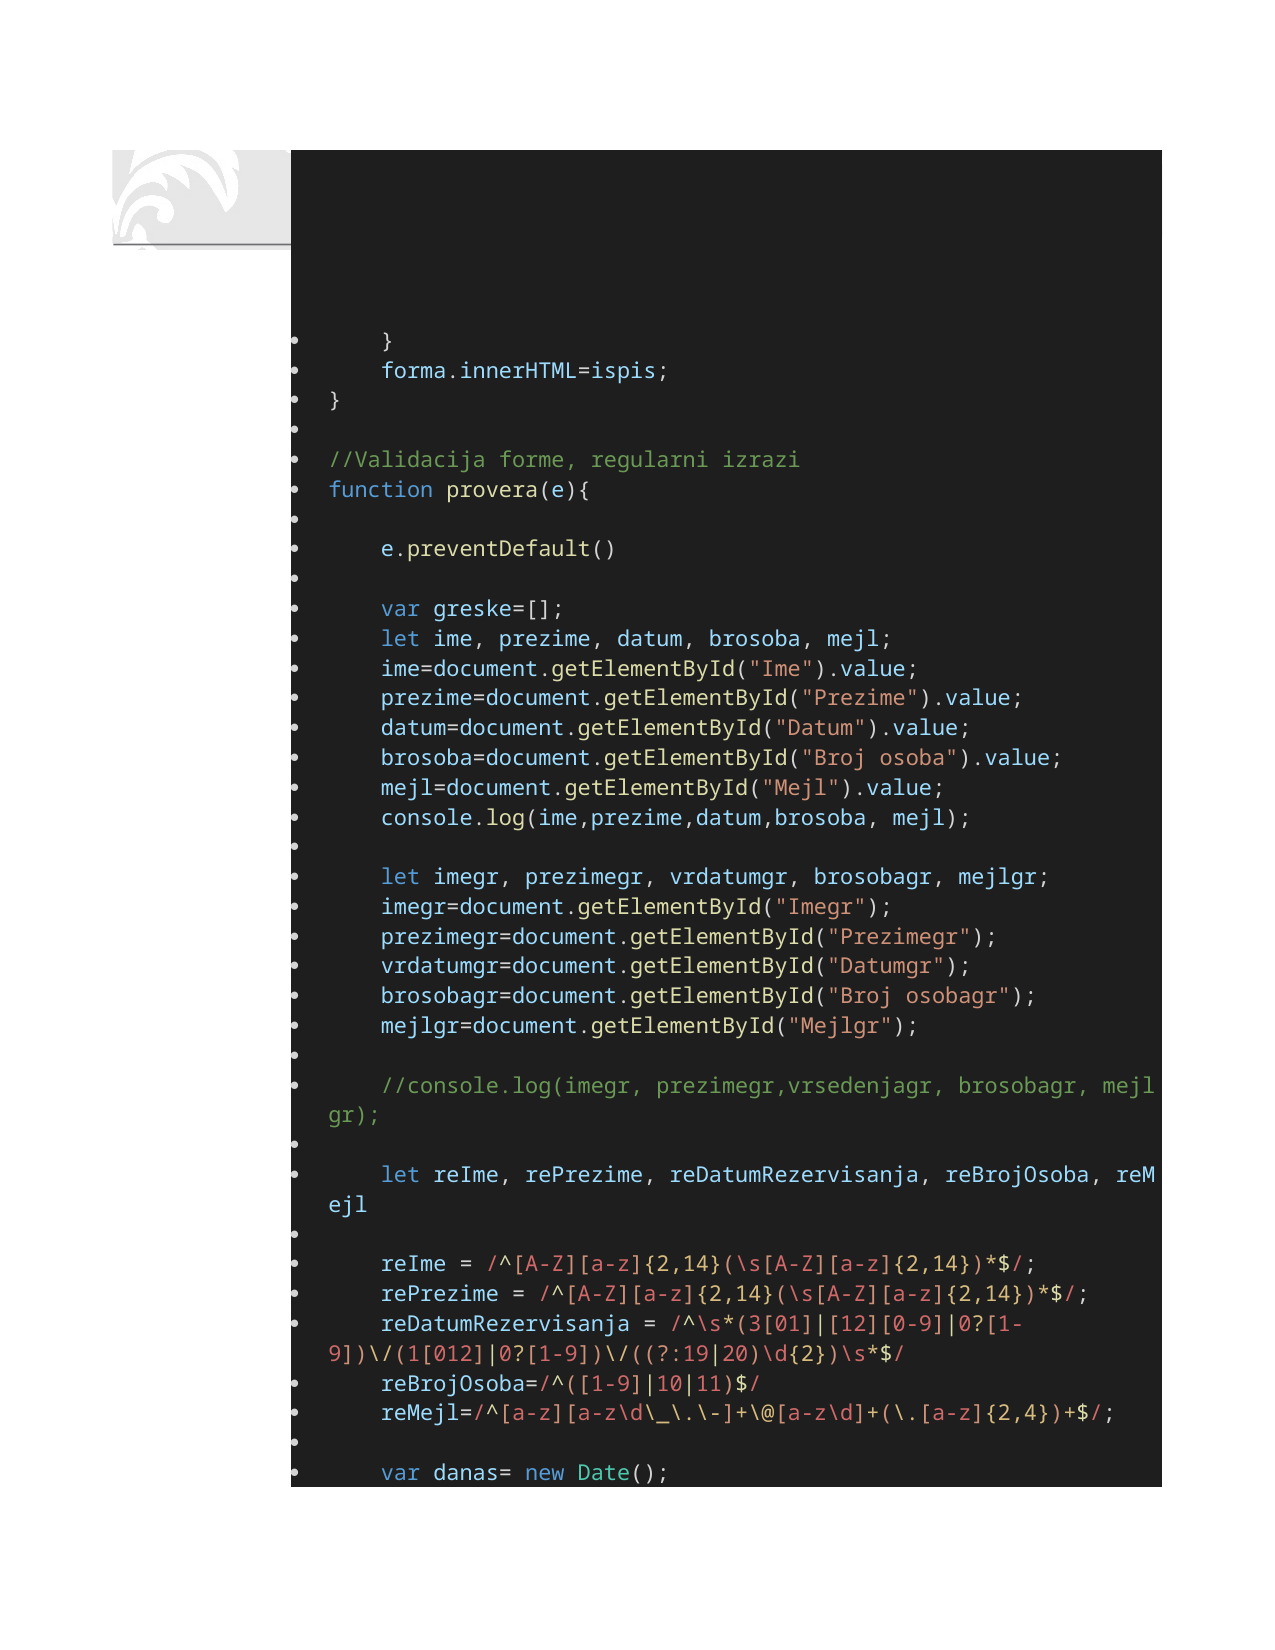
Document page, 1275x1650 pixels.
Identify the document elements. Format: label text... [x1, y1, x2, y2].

list let reIme, rePrezime, reDatumRezervisanja, reBrojOsoba, reMejl [291, 1159, 1162, 1218]
list reDatumRezervisanja = /^\s*(3[01]|[12][0-9]|0?[1-9])\/(1[012]|0?[1-9])\/((?:19|20)\d{2})\s*$/ [291, 1308, 1162, 1367]
list var danas= new Date(); [291, 1457, 1162, 1487]
list prezime=document.getElementById("Prezime").value; [291, 682, 1162, 712]
list let imegr, prezimegr, vrdatumgr, brosobagr, mejlgr; [291, 861, 1162, 891]
list console.log(ime,prezime,datum,brosoba, mejl); [291, 801, 1162, 831]
list mejlgr=document.getElementById("Mejlgr"); [291, 1010, 1162, 1040]
list function provera(e){ [291, 474, 1162, 503]
list brosoba=document.getElementById("Broj osoba").value; [291, 742, 1162, 772]
list ime=document.getElementById("Ime").value; [291, 652, 1162, 682]
list brosobagr=document.getElementById("Broj osobagr"); [291, 980, 1162, 1010]
list reMejl=/^[a-z][a-z\d\_\.\-]+\@[a-z\d]+(\.[a-z]{2,4})+$/; [291, 1397, 1162, 1427]
list reBrojOsoba=/^([1-9]|10|11)$/ [291, 1367, 1162, 1397]
list } [291, 384, 1162, 414]
list mejl=document.getElementById("Mejl").value; [291, 772, 1162, 801]
list rePrezime = /^[A-Z][a-z]{2,14}(\s[A-Z][a-z]{2,14})*$/; [291, 1278, 1162, 1308]
list vrdatumgr=document.getElementById("Datumgr"); [291, 950, 1162, 980]
list //console.log(imegr, prezimegr,vrsedenjagr, brosobagr, mejlgr); [291, 1069, 1162, 1129]
list datum=document.getElementById("Datum").value; [291, 712, 1162, 742]
list imegr=document.getElementById("Imegr"); [291, 891, 1162, 921]
list e.preventDefault() [291, 533, 1162, 563]
list forma.innerHTML=ispis; [291, 354, 1162, 384]
list let ime, prezime, datum, brosoba, mejl; [291, 623, 1162, 652]
list reIme = /^[A-Z][a-z]{2,14}(\s[A-Z][a-z]{2,14})*$/; [291, 1248, 1162, 1278]
list //Validacija forme, regularni izrazi [291, 444, 1162, 474]
list var greske=[]; [291, 593, 1162, 623]
list } [291, 150, 1162, 354]
list prezimegr=document.getElementById("Prezimegr"); [291, 921, 1162, 950]
